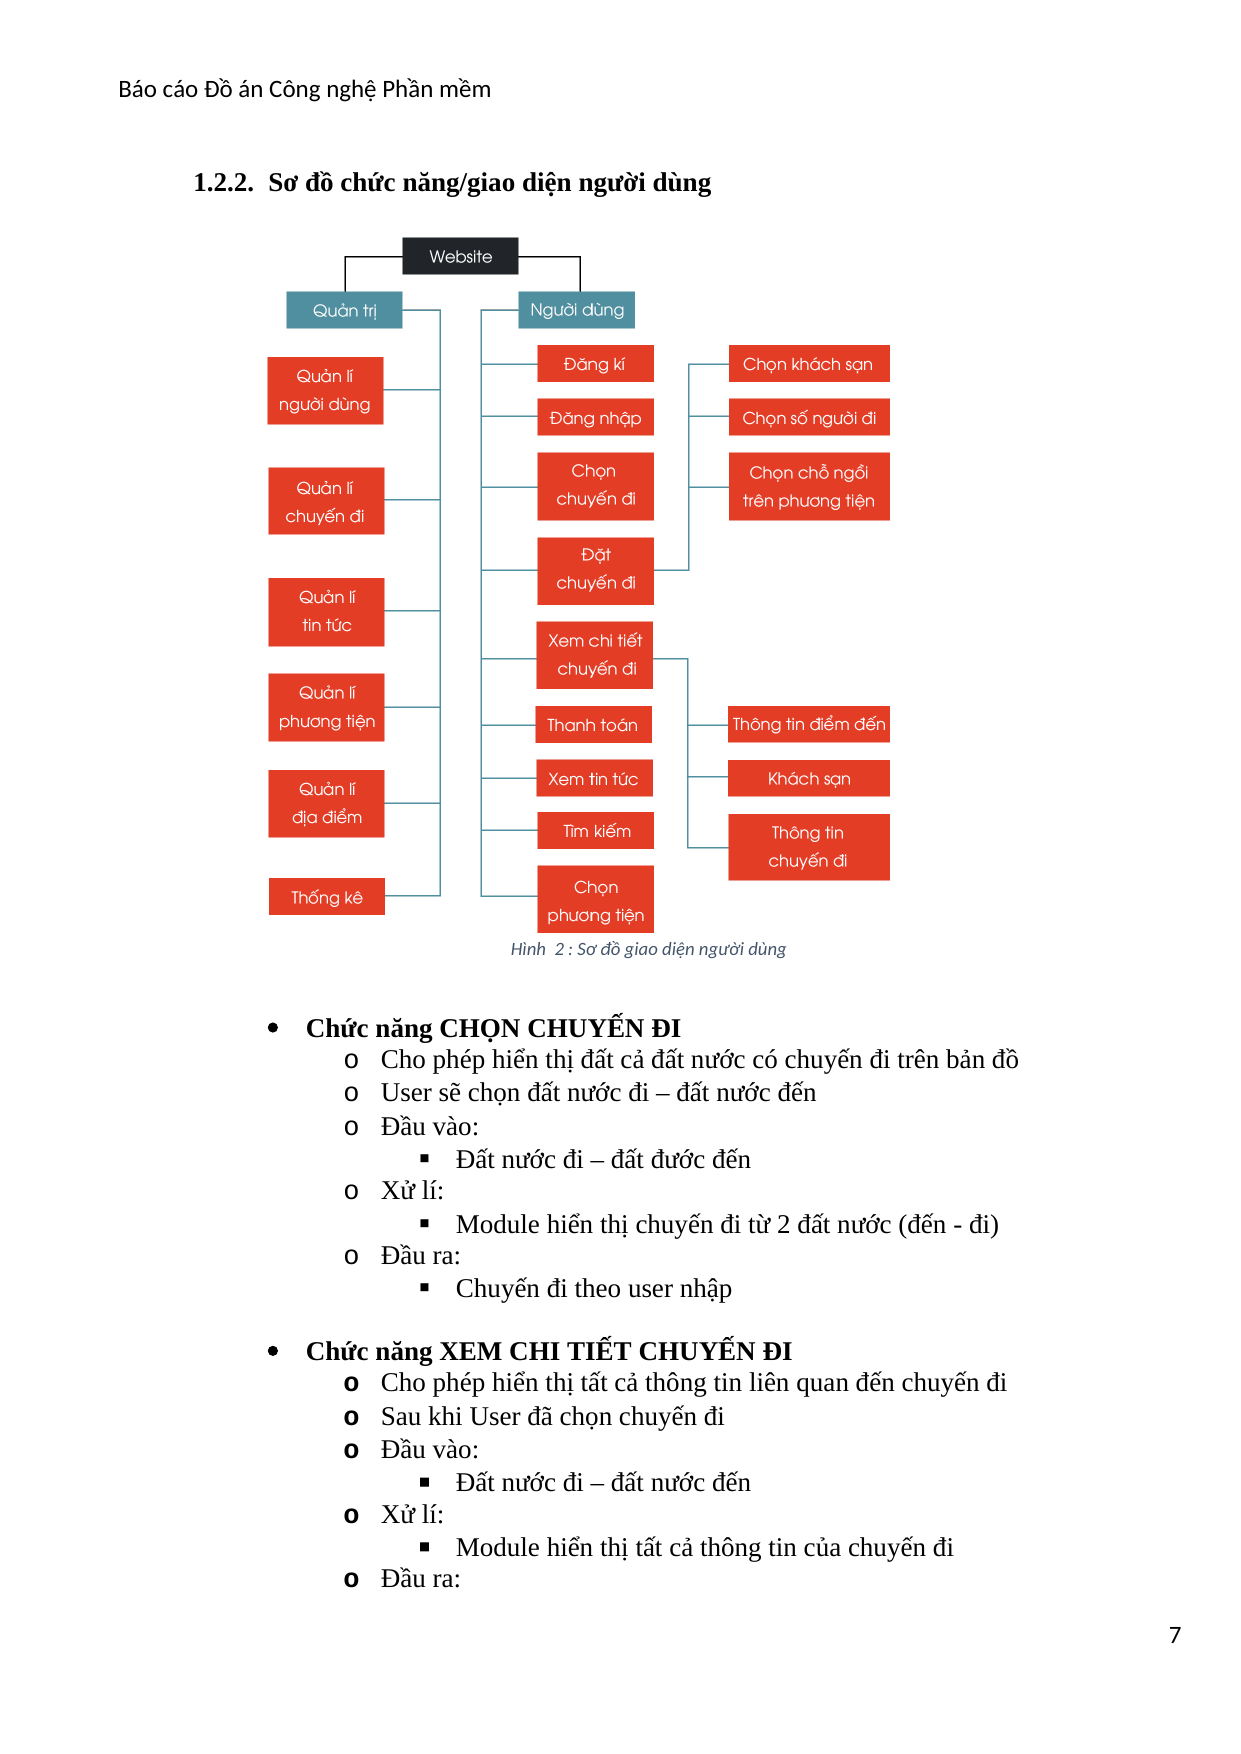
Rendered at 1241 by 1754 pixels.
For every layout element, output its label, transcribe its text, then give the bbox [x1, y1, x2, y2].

list Chức năng XEM CHI TIẾT CHUYẾN ĐI [268, 1335, 1181, 1366]
list Chức năng CHỌN CHUYẾN ĐI [268, 1012, 1181, 1043]
text Hình 2 : Sơ đồ giao diện người dùng [118, 937, 1181, 960]
list Xử lí: [343, 1174, 1181, 1208]
list Module hiển thị chuyến đi từ 2 đất nước (đến - đi) [418, 1208, 1181, 1239]
list Module hiển thị tất cả thông tin của chuyến đi [418, 1531, 1181, 1562]
list Sơ đồ chức năng/giao diện người dùng [193, 166, 1181, 197]
list Đầu vào: [343, 1110, 1181, 1143]
picture [118, 228, 1064, 937]
list Cho phép hiển thị tất cả thông tin liên quan đến chuyến đi [343, 1366, 1181, 1400]
list Đầu ra: [343, 1239, 1181, 1273]
list Đầu vào: [343, 1433, 1181, 1467]
list Cho phép hiển thị đất cả đất nước có chuyến đi trên bản đồ [343, 1043, 1181, 1076]
list Xử lí: [343, 1498, 1181, 1531]
list Đầu ra: [343, 1562, 1181, 1596]
list Chuyến đi theo user nhập [418, 1273, 1181, 1304]
list Đất nước đi – đất đước đến [418, 1143, 1181, 1174]
list Sau khi User đã chọn chuyến đi [343, 1400, 1181, 1433]
list User sẽ chọn đất nước đi – đất nước đến [343, 1076, 1181, 1110]
list Đất nước đi – đất nước đến [418, 1467, 1181, 1498]
